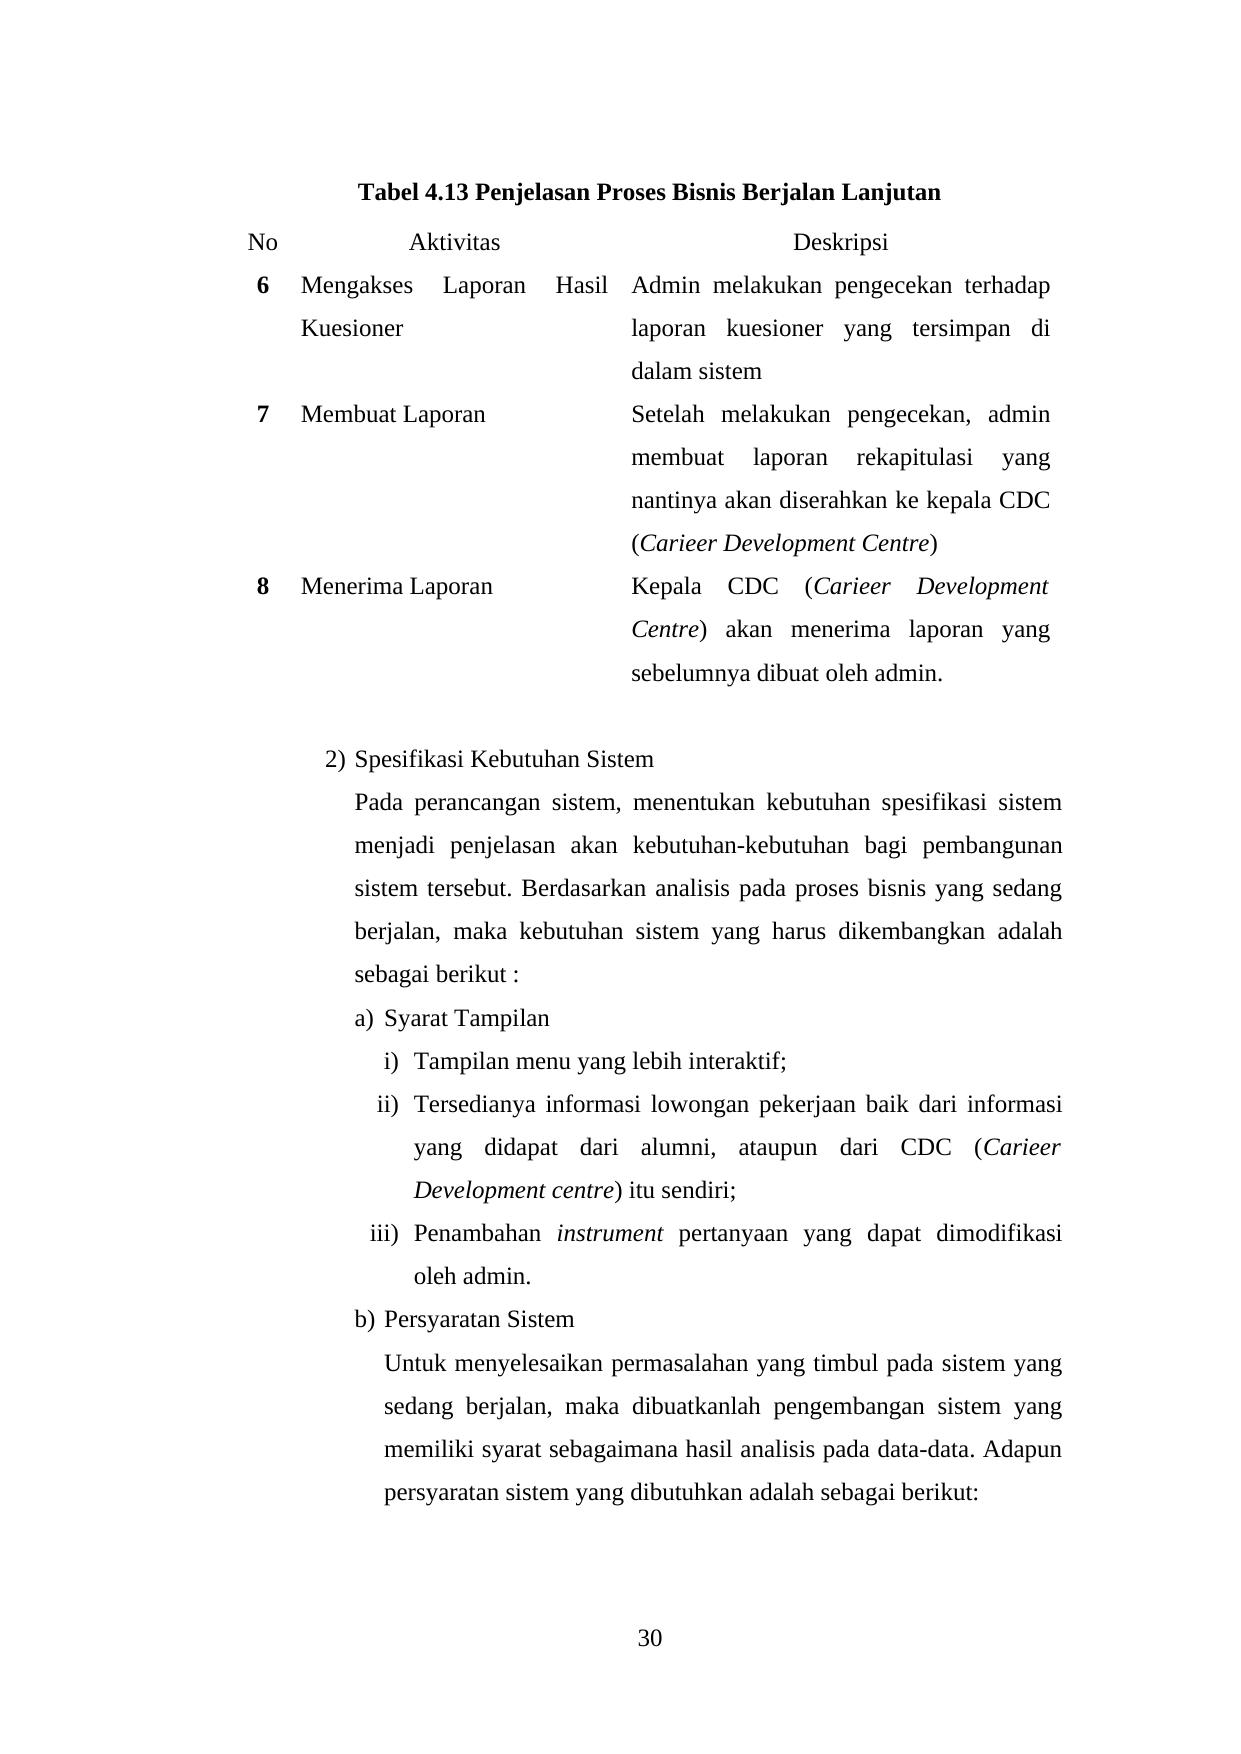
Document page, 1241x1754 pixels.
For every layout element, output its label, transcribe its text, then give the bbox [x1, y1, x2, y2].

list Untuk menyelesaikan permasalahan yang timbul pada sistem yang sedang berjalan, maka dibuatkanlah pengembangan sistem yang memiliki syarat sebagaimana hasil analisis pada data-data. Adapun persyaratan sistem yang dibutuhkan adalah sebagai berikut: [384, 1348, 1063, 1506]
list Persyaratan Sistem [354, 1304, 1063, 1333]
table_cell Mengakses Laporan Hasil Kuesioner [289, 270, 620, 399]
table_header No [236, 227, 289, 270]
table_cell 8 [236, 571, 289, 701]
list Tampilan menu yang lebih interaktif; [399, 1046, 1063, 1074]
table_cell Kepala CDC (Carieer Development Centre) akan menerima laporan yang sebelumnya dibuat oleh admin. [620, 571, 1062, 701]
table_header Deskripsi [620, 227, 1062, 270]
table_cell 7 [236, 399, 289, 571]
list Syarat Tampilan [354, 1003, 1063, 1031]
table_cell 6 [236, 270, 289, 399]
table_header Aktivitas [289, 227, 620, 270]
table_cell Menerima Laporan [289, 571, 620, 701]
list Pada perancangan sistem, menentukan kebutuhan spesifikasi sistem menjadi penjelasan akan kebutuhan-kebutuhan bagi pembangunan sistem tersebut. Berdasarkan analisis pada proses bisnis yang sedang berjalan, maka kebutuhan sistem yang harus dikembangkan adalah sebagai berikut : [354, 787, 1063, 988]
table_cell Membuat Laporan [289, 399, 620, 571]
table_cell Setelah melakukan pengecekan, admin membuat laporan rekapitulasi yang nantinya akan diserahkan ke kepala CDC (Carieer Development Centre) [620, 399, 1062, 571]
list Spesifikasi Kebutuhan Sistem [325, 744, 1063, 773]
list Tersedianya informasi lowongan pekerjaan baik dari informasi yang didapat dari alumni, ataupun dari CDC (Carieer Development centre) itu sendiri; [399, 1089, 1063, 1204]
list Penambahan instrument pertanyaan yang dapat dimodifikasi oleh admin. [399, 1218, 1063, 1290]
table_cell Admin melakukan pengecekan terhadap laporan kuesioner yang tersimpan di dalam sistem [620, 270, 1062, 399]
